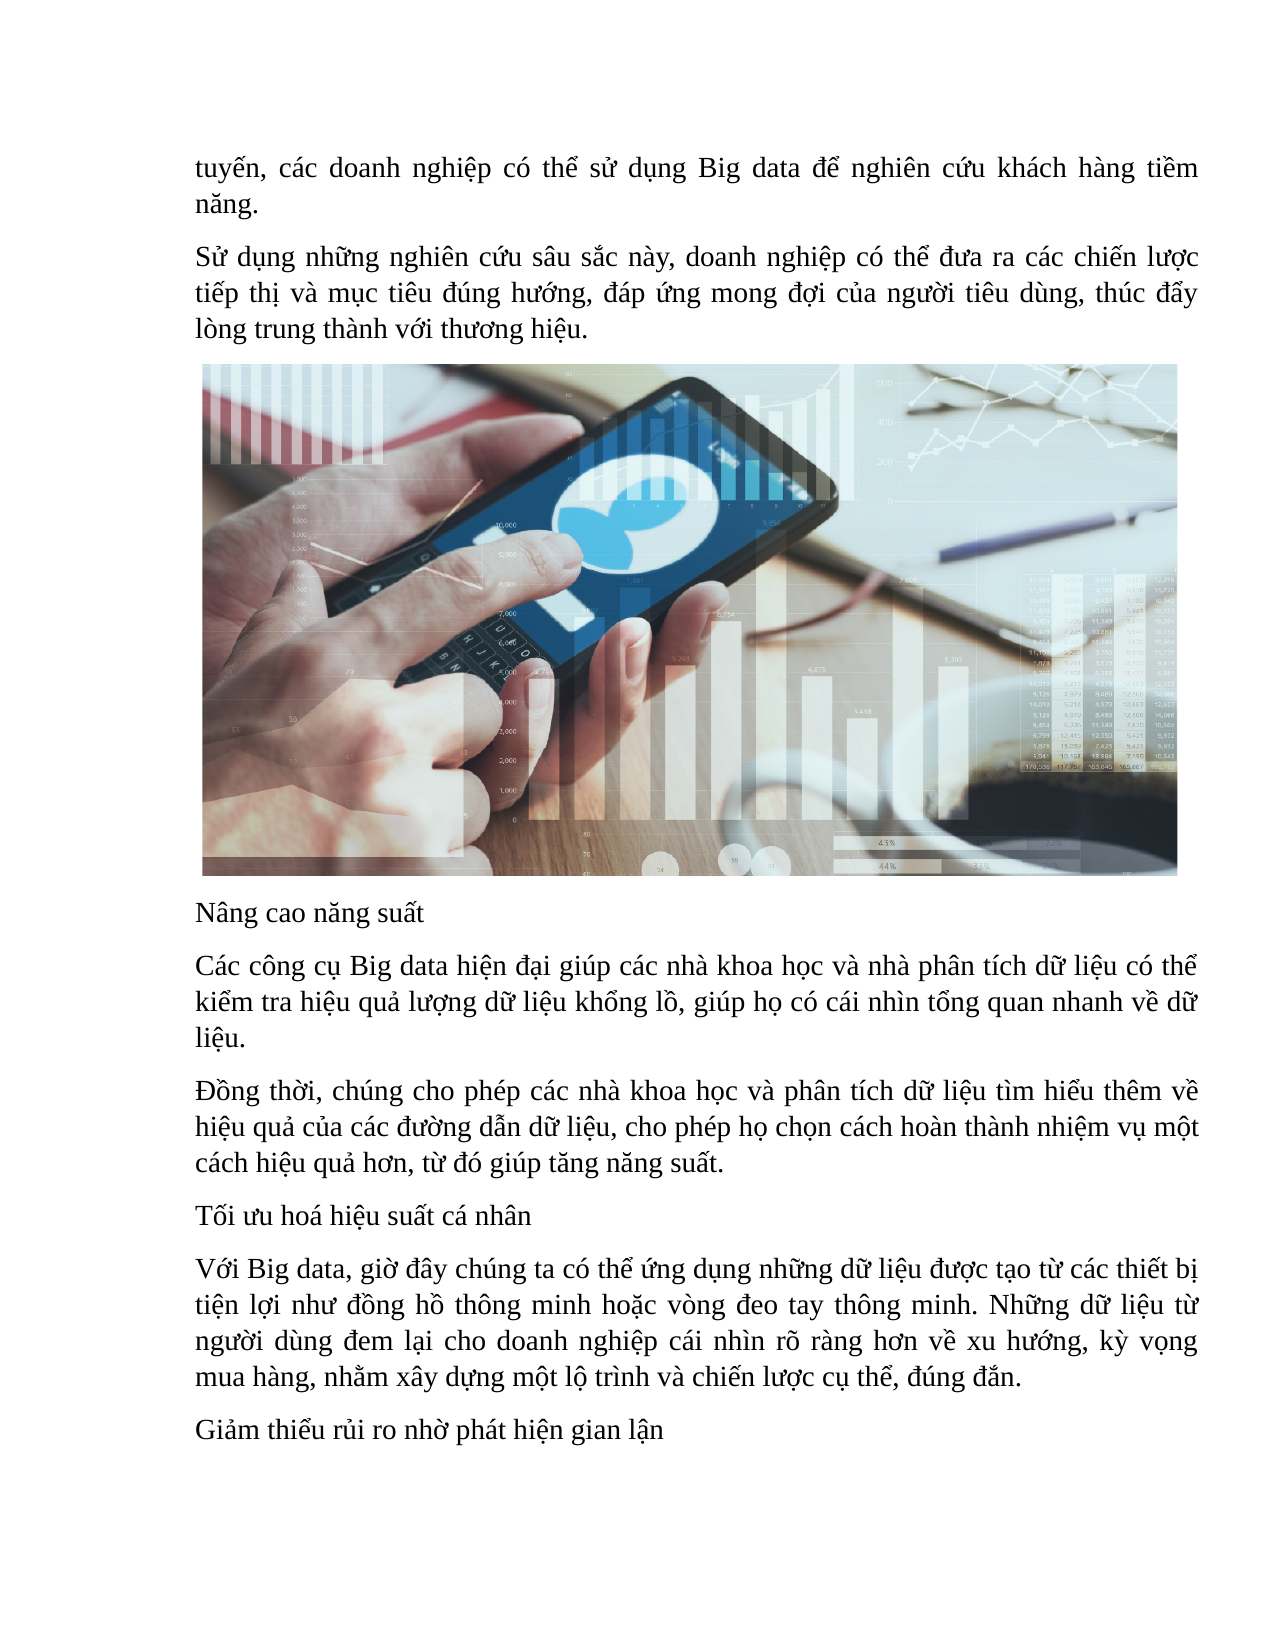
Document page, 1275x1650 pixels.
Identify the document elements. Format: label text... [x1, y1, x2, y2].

text Tối ưu hoá hiệu suất cá nhân [195, 1198, 1200, 1232]
text Giảm thiểu rủi ro nhờ phát hiện gian lận [195, 1412, 1200, 1446]
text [195, 150, 1200, 220]
text Đồng thời, chúng cho phép các nhà khoa học và phân tích dữ liệu tìm hiểu thêm về hiệu quả của các đường dẫn dữ liệu, cho phép họ chọn cách hoàn thành nhiệm vụ một cách hiệu quả hơn, từ đó giúp tăng năng suất. [195, 1073, 1200, 1179]
picture [202, 364, 1178, 876]
text Nâng cao năng suất [195, 895, 1200, 929]
text Sử dụng những nghiên cứu sâu sắc này, doanh nghiệp có thể đưa ra các chiến lược tiếp thị và mục tiêu đúng hướng, đáp ứng mong đợi của người tiêu dùng, thúc đẩy lòng trung thành với thương hiệu. [195, 239, 1200, 345]
text Với Big data, giờ đây chúng ta có thể ứng dụng những dữ liệu được tạo từ các thiết bị tiện lợi như đồng hồ thông minh hoặc vòng đeo tay thông minh. Những dữ liệu từ người dùng đem lại cho doanh nghiệp cái nhìn rõ ràng hơn về xu hướng, kỳ vọng mua hàng, nhằm xây dựng một lộ trình và chiến lược cụ thể, đúng đắn. [195, 1251, 1200, 1393]
text Các công cụ Big data hiện đại giúp các nhà khoa học và nhà phân tích dữ liệu có thể kiểm tra hiệu quả lượng dữ liệu khổng lồ, giúp họ có cái nhìn tổng quan nhanh về dữ liệu. [195, 948, 1200, 1054]
